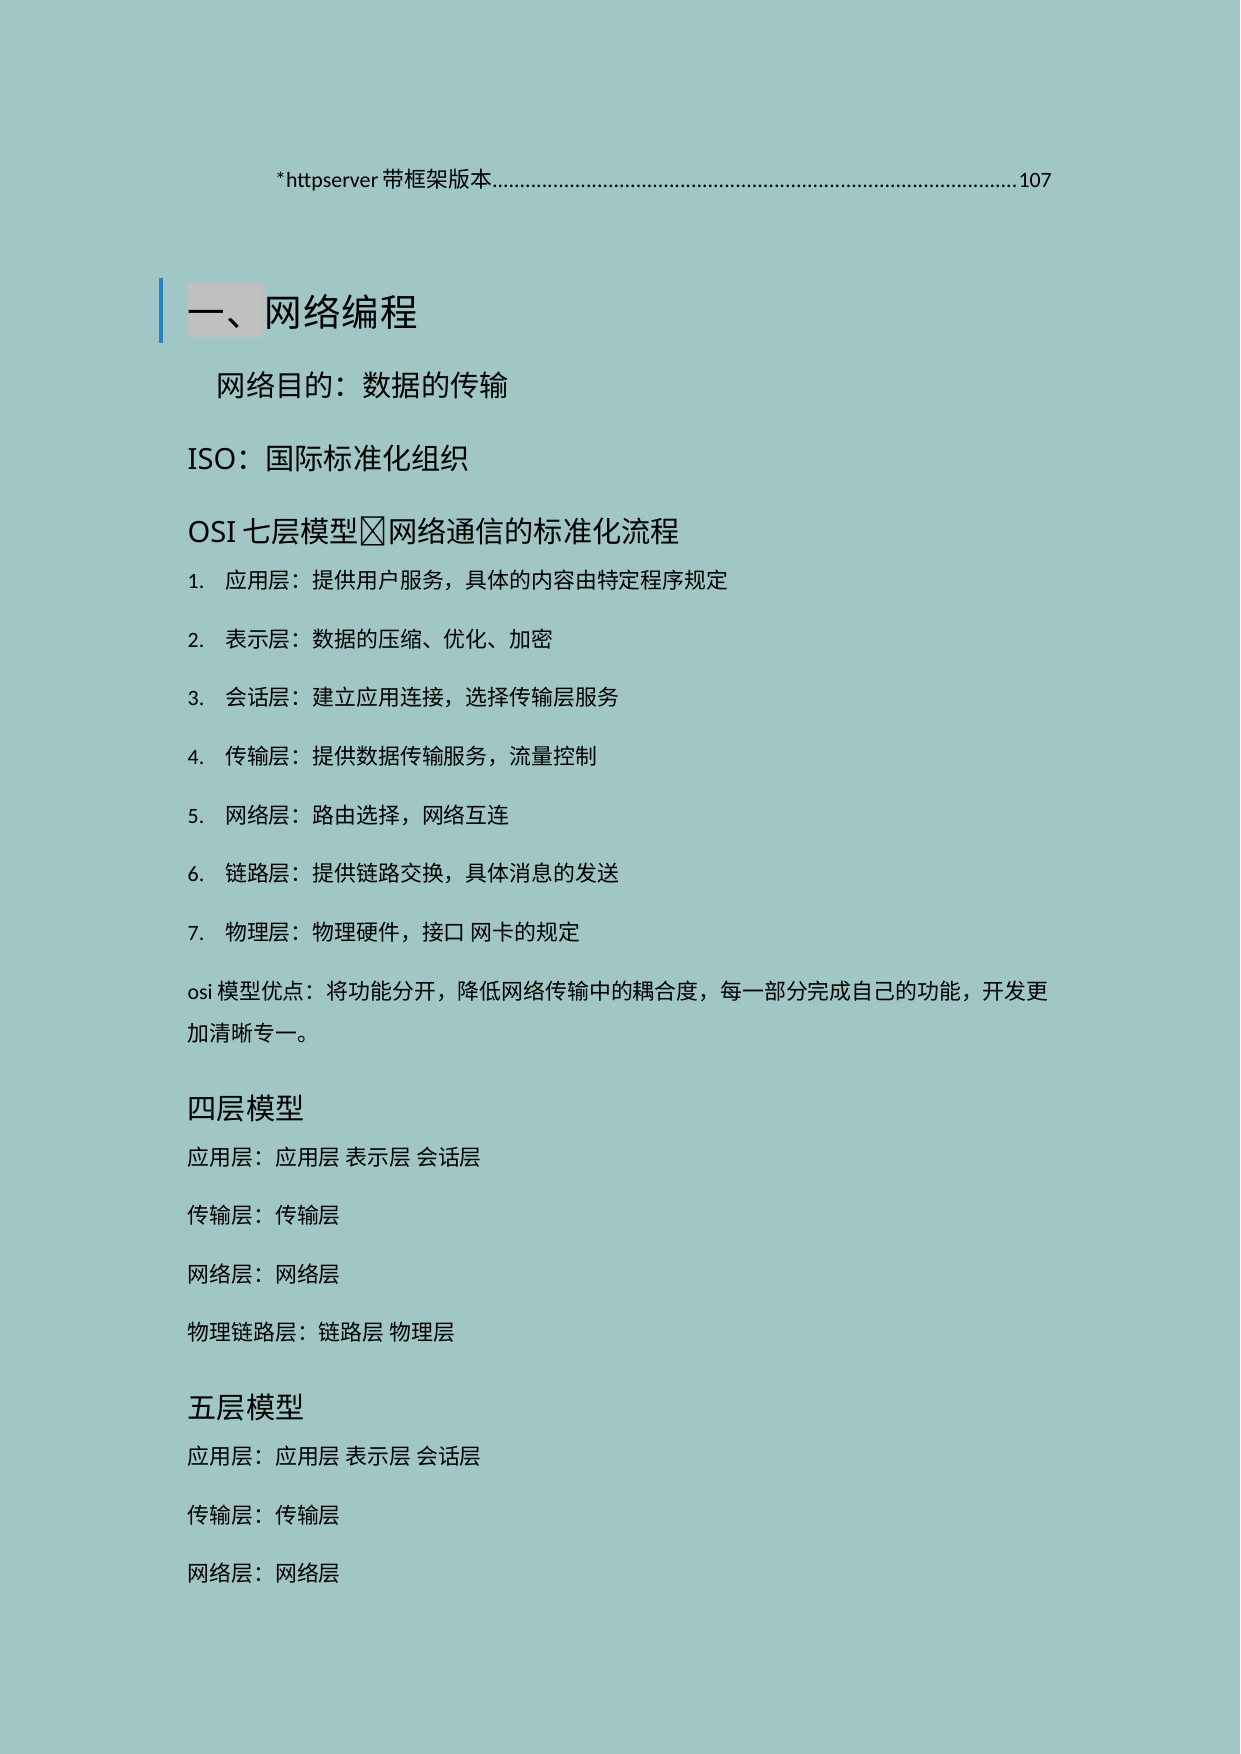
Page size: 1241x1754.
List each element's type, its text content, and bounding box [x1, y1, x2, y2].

subtitle 网络目的：数据的传输 [187, 351, 1053, 416]
subtitle OSI七层模型网络通信的标准化流程 [187, 498, 1053, 563]
text 传输层：传输层 [187, 1198, 1053, 1230]
list 会话层：建立应用连接，选择传输层服务 [187, 680, 1053, 712]
text 应用层：应用层 表示层 会话层 [187, 1139, 1053, 1172]
list 网络层：路由选择，网络互连 [187, 797, 1053, 830]
subtitle ISO：国际标准化组织 [187, 424, 1053, 489]
text 应用层：应用层 表示层 会话层 [187, 1439, 1053, 1471]
text 物理链路层：链路层 物理层 [187, 1315, 1053, 1347]
list 链路层：提供链路交换，具体消息的发送 [187, 856, 1053, 888]
list 表示层：数据的压缩、优化、加密 [187, 621, 1053, 654]
text 传输层：传输层 [187, 1497, 1053, 1530]
list 物理层：物理硬件，接口 网卡的规定 [187, 914, 1053, 947]
text 网络层：网络层 [187, 1556, 1053, 1588]
list 传输层：提供数据传输服务，流量控制 [187, 739, 1053, 771]
list 应用层：提供用户服务，具体的内容由特定程序规定 [187, 563, 1053, 595]
text osi模型优点：将功能分开，降低网络传输中的耦合度，每一部分完成自己的功能，开发更加清晰专一。 [187, 973, 1053, 1048]
subtitle 四层模型 [187, 1074, 1053, 1139]
subtitle 一、网络编程 [163, 278, 1053, 343]
subtitle 五层模型 [187, 1374, 1053, 1439]
text 网络层：网络层 [187, 1256, 1053, 1289]
